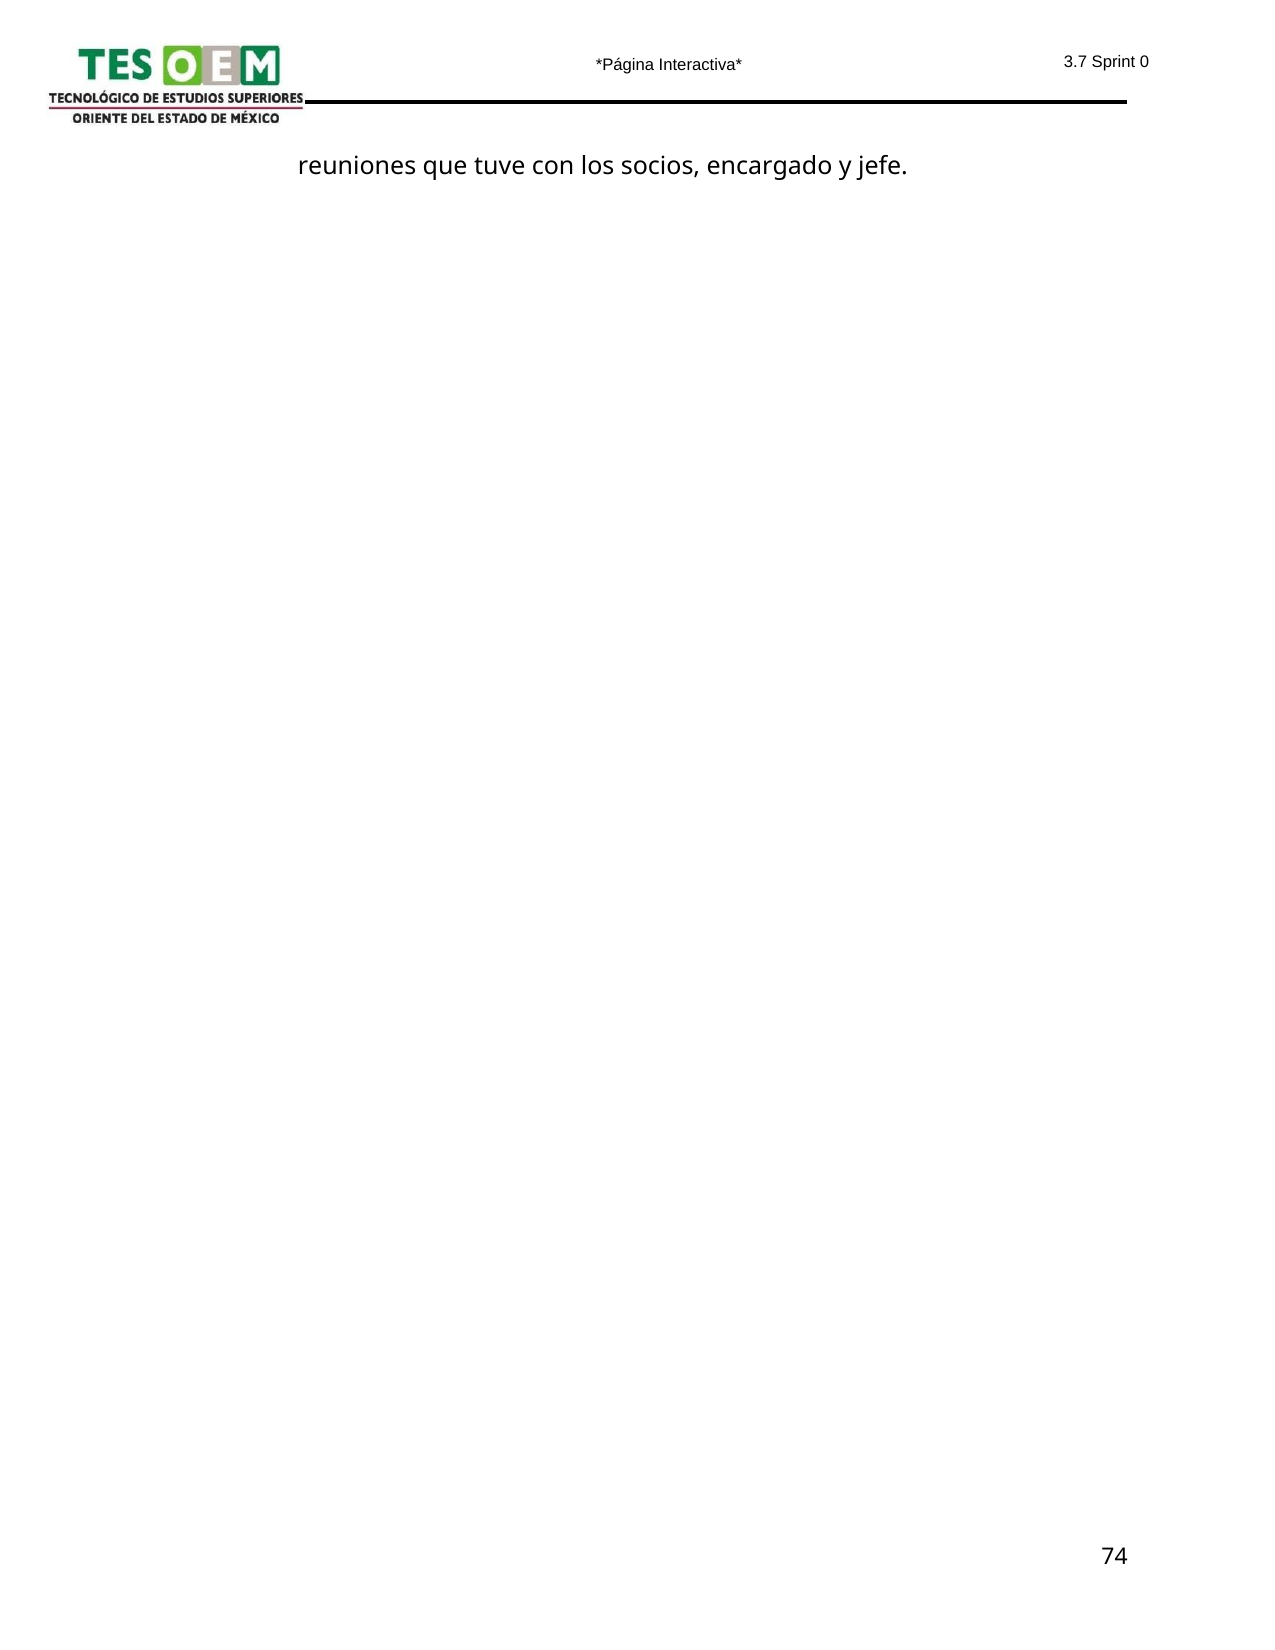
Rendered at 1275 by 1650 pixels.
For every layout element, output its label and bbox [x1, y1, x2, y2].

list [260, 148, 1058, 182]
picture [46, 42, 306, 126]
